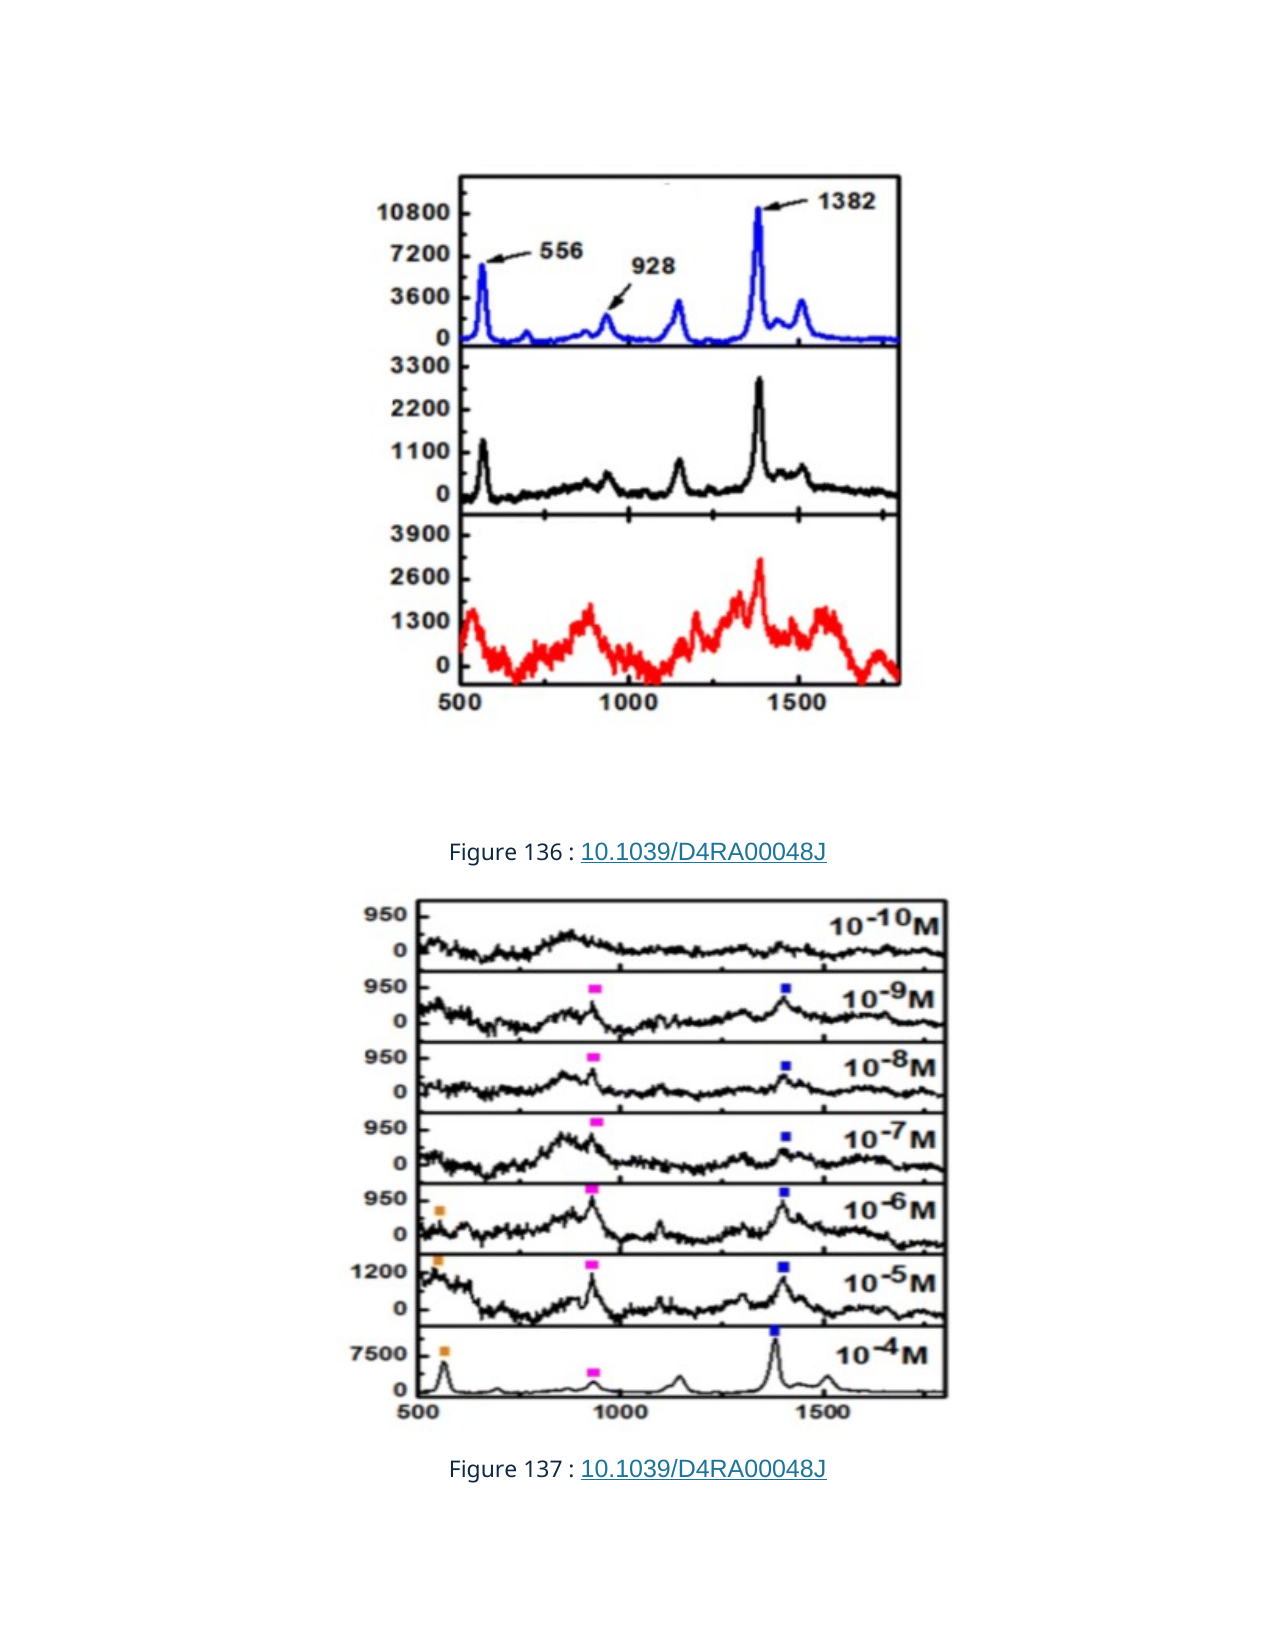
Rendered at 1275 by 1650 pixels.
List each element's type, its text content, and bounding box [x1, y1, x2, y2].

text Figure 137 : 10.1039/D4RA00048J [150, 1453, 1125, 1484]
picture [346, 150, 929, 769]
picture [314, 888, 961, 1432]
text Figure 136 : 10.1039/D4RA00048J [150, 836, 1125, 867]
